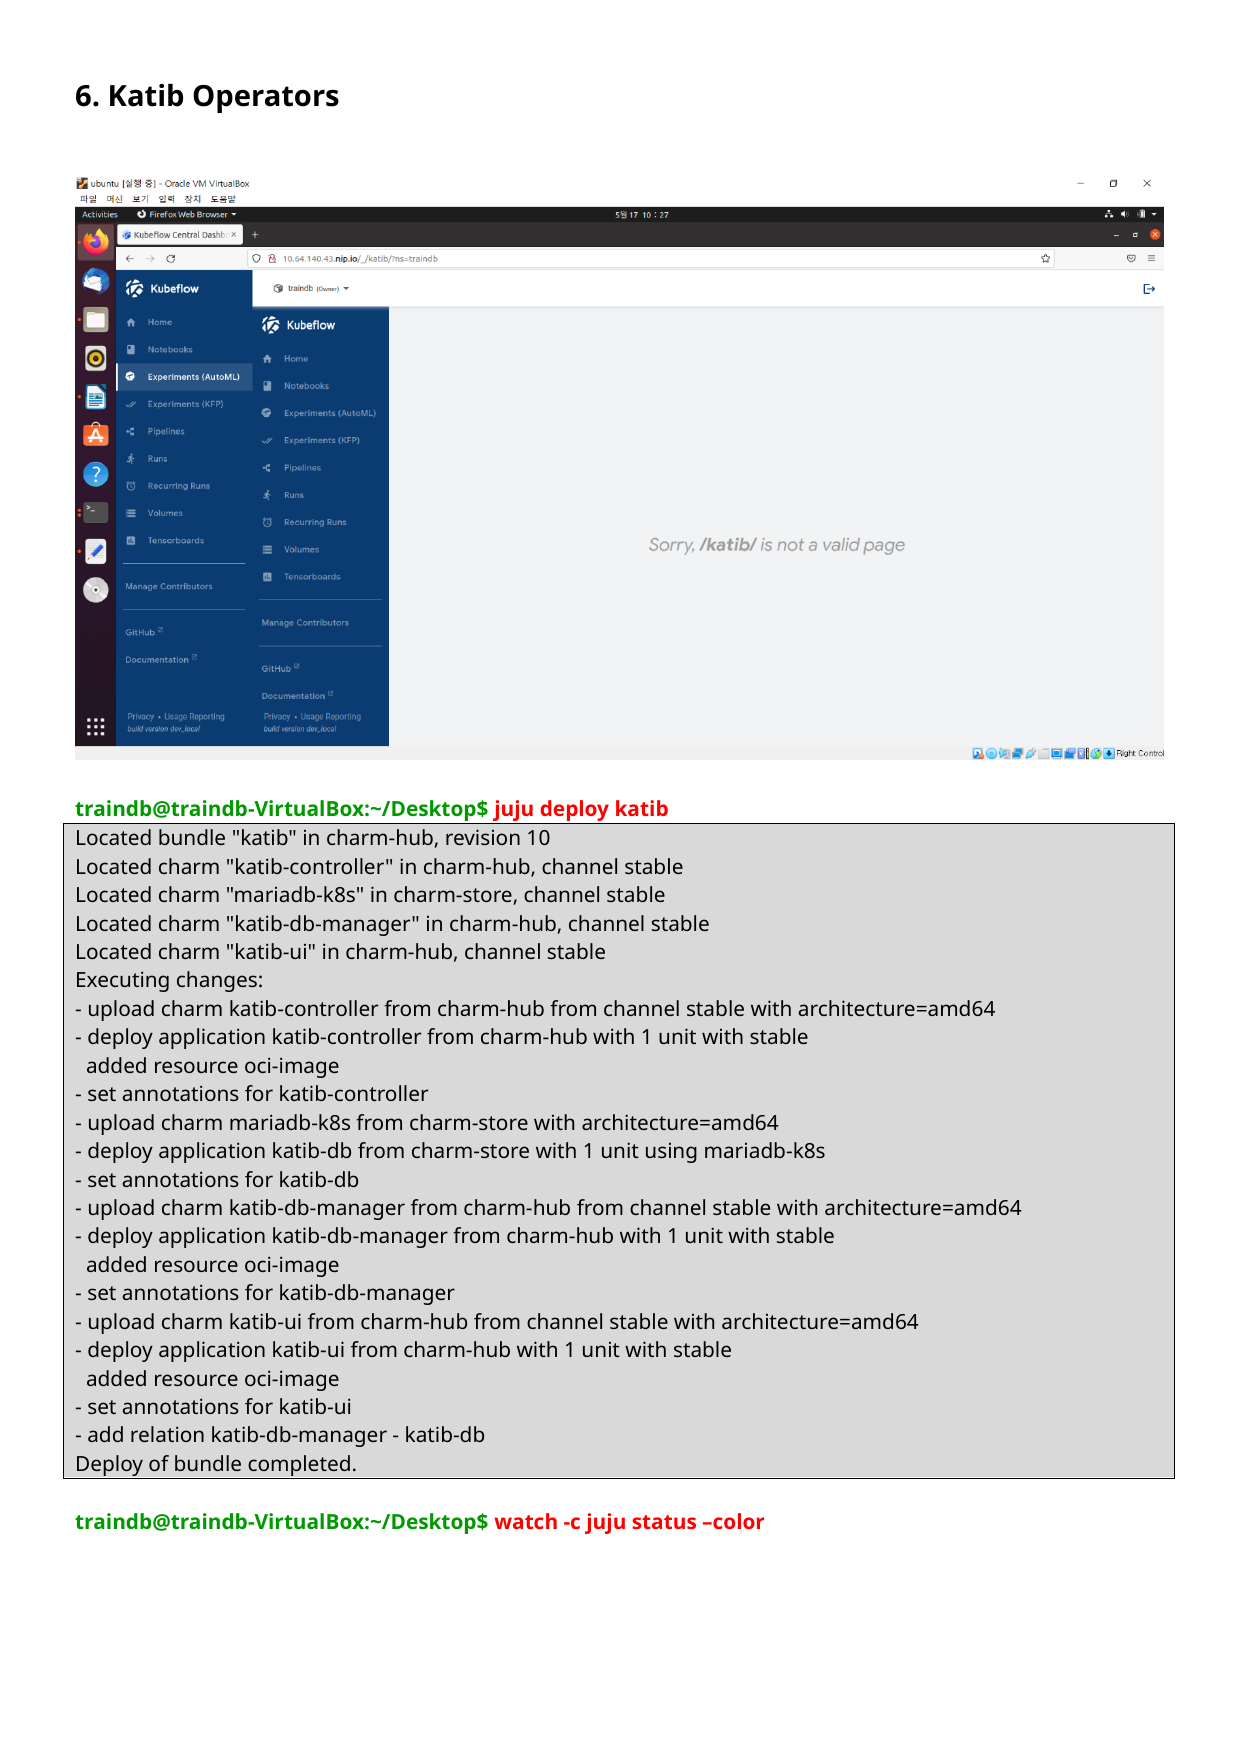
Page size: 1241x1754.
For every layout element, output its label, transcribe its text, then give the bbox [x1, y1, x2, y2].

subtitle 6. Katib Operators [75, 75, 1165, 115]
text traindb@traindb-VirtualBox:~/Desktop$ juju deploy katib [75, 794, 1165, 822]
table_header Located bundle "katib" in charm-hub, revision 10 Located charm "katib-controller" in charm-hub, channel stable Located charm "mariadb-k8s" in charm-store, channel stable Located charm "katib-db-manager" in charm-hub, channel stable Located charm "katib-ui" in charm-hub, channel stable Executing changes: - upload charm katib-controller from charm-hub from channel stable with architecture=amd64 - deploy application katib-controller from charm-hub with 1 unit with stable added resource oci-image - set annotations for katib-controller - upload charm mariadb-k8s from charm-store with architecture=amd64 - deploy application katib-db from charm-store with 1 unit using mariadb-k8s - set annotations for katib-db - upload charm katib-db-manager from charm-hub from channel stable with architecture=amd64 - deploy application katib-db-manager from charm-hub with 1 unit with stable added resource oci-image - set annotations for katib-db-manager - upload charm katib-ui from charm-hub from channel stable with architecture=amd64 - deploy application katib-ui from charm-hub with 1 unit with stable added resource oci-image - set annotations for katib-ui - add relation katib-db-manager - katib-db Deploy of bundle completed. [64, 824, 1174, 1477]
picture [75, 175, 1164, 760]
text traindb@traindb-VirtualBox:~/Desktop$ watch -c juju status –color [75, 1507, 1165, 1535]
